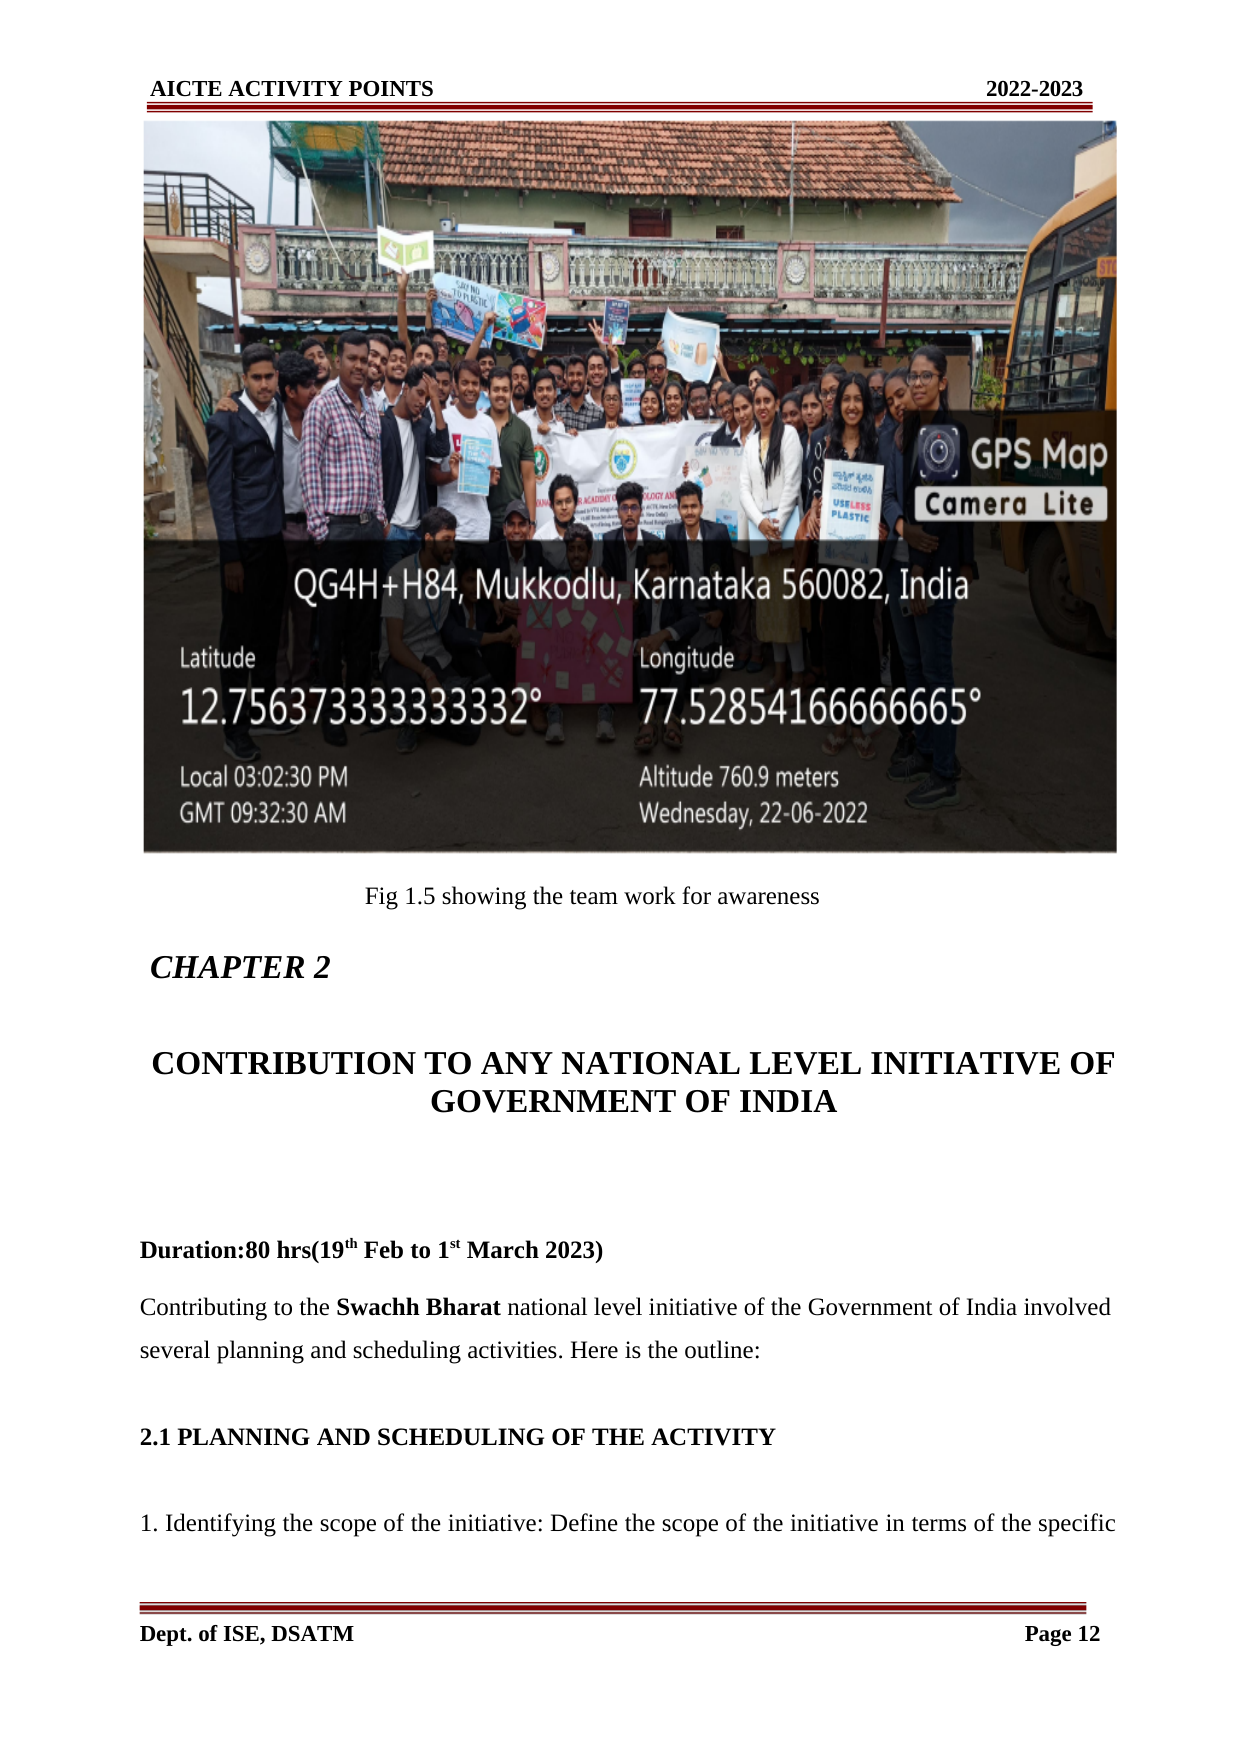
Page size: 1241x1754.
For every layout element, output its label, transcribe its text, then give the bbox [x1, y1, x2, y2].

text Fig 1.5 showing the team work for awareness [139, 881, 1117, 909]
picture [139, 118, 1117, 855]
text 2.1 PLANNING AND SCHEDULING OF THE ACTIVITY [139, 1422, 1117, 1450]
picture [139, 1602, 1087, 1616]
text Duration:80 hrs(19th Feb to 1st March 2023) [139, 1235, 1117, 1263]
text Contributing to the Swachh Bharat national level initiative of the Government of India involved several planning and scheduling activities. Here is the outline: [139, 1292, 1117, 1364]
text CONTRIBUTION TO ANY NATIONAL LEVEL INITIATIVE OF GOVERNMENT OF INDIA [150, 1043, 1117, 1120]
text CHAPTER 2 [150, 948, 1117, 986]
